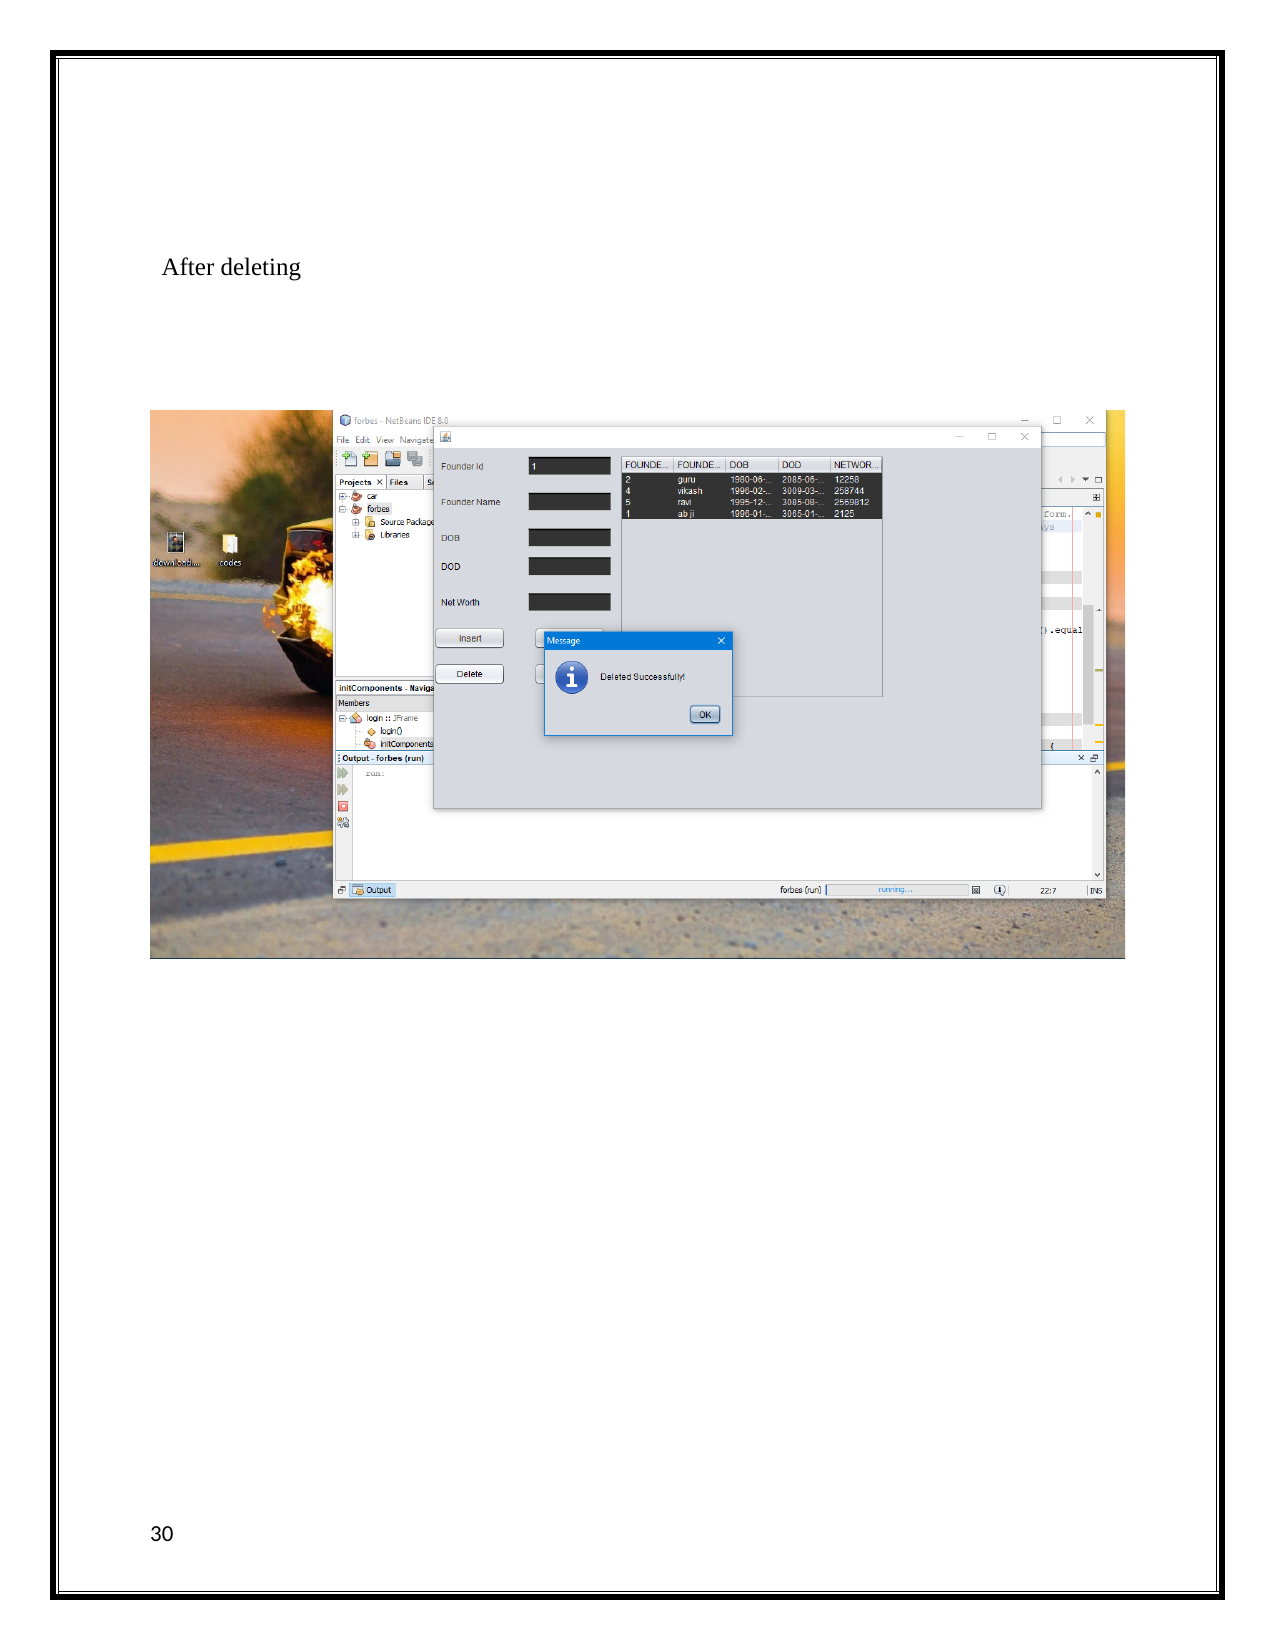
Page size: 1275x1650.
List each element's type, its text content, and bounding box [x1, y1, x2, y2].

picture [150, 410, 1125, 959]
text After deleting [150, 252, 1125, 281]
